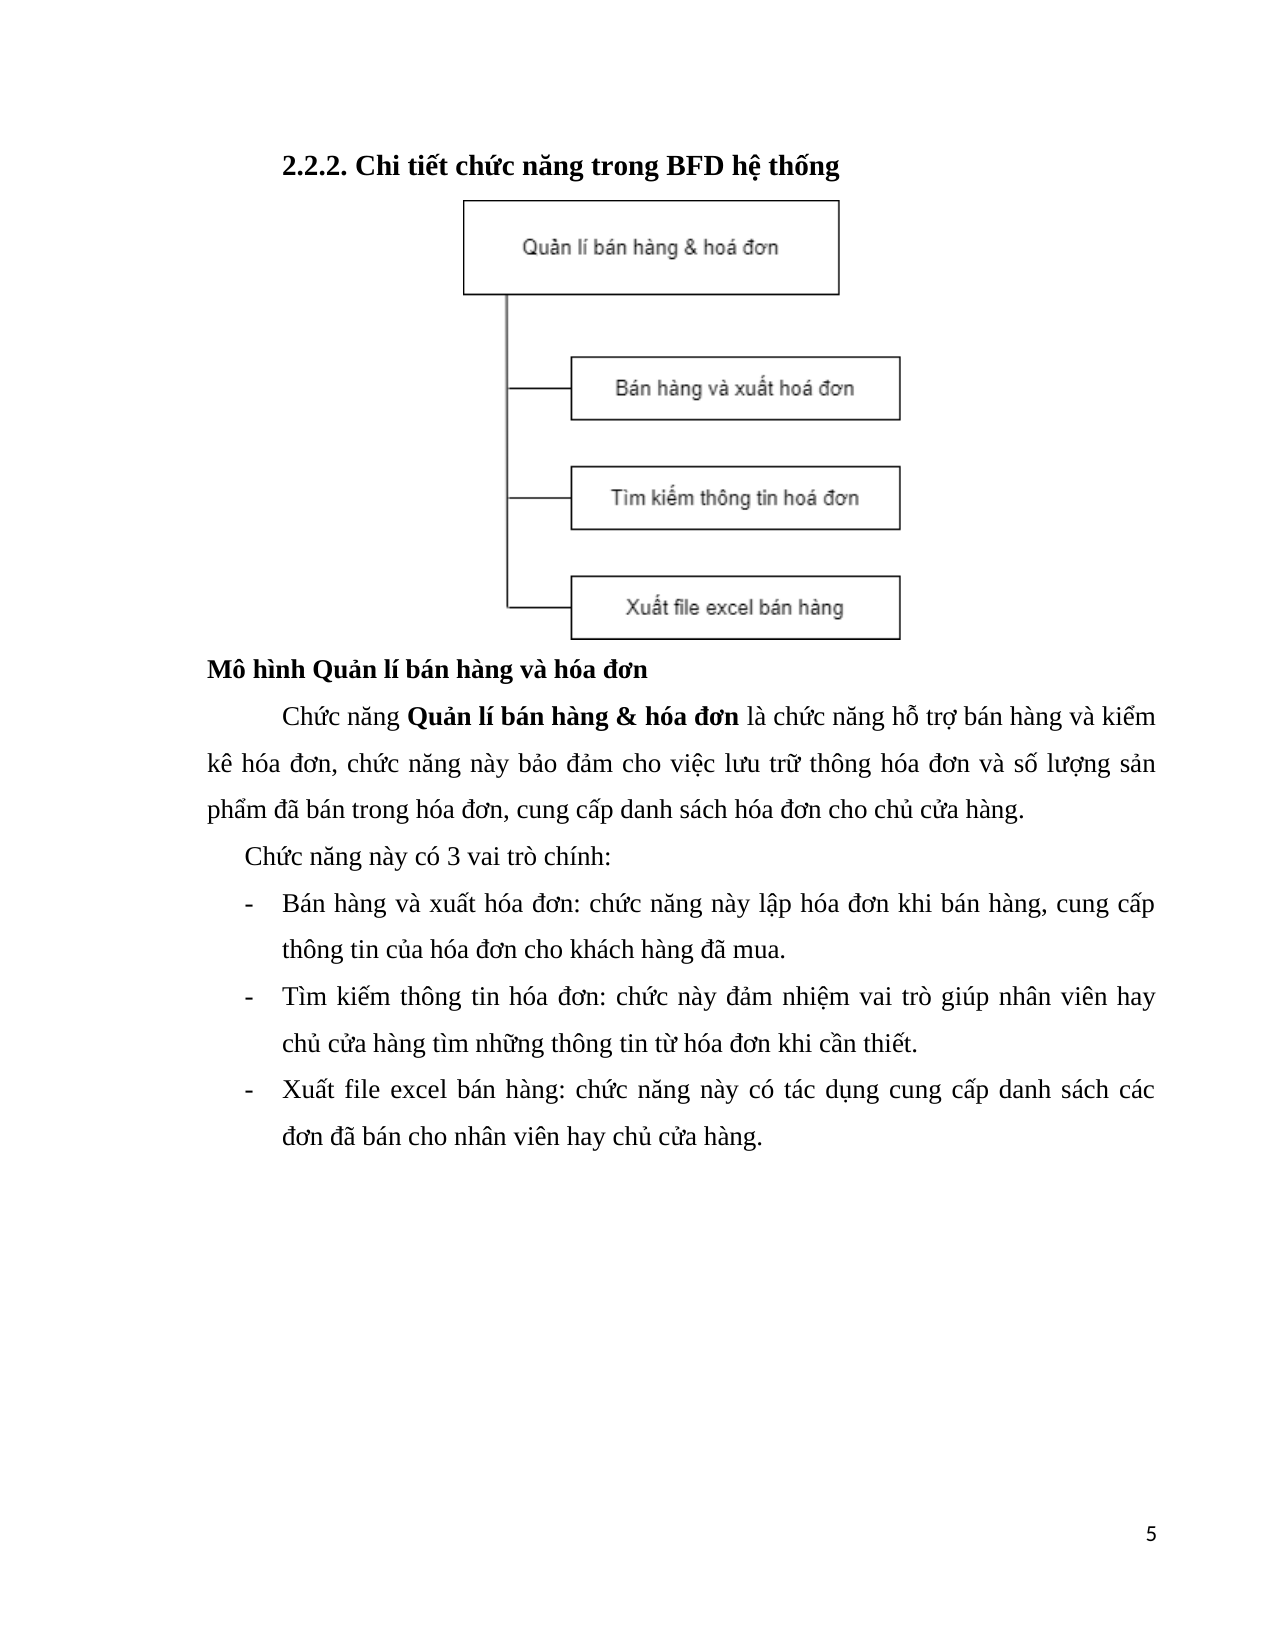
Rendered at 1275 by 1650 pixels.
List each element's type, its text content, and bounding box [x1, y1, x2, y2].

subtitle 2.2.2. Chi tiết chức năng trong BFD hệ thống [207, 148, 1157, 181]
list Bán hàng và xuất hóa đơn: chức năng này lập hóa đơn khi bán hàng, cung cấp thông tin của hóa đơn cho khách hàng đã mua. [244, 887, 1157, 965]
list Xuất file excel bán hàng: chức năng này có tác dụng cung cấp danh sách các đơn đã bán cho nhân viên hay chủ cửa hàng. [244, 1073, 1157, 1151]
text Chức năng Quản lí bán hàng & hóa đơn là chức năng hỗ trợ bán hàng và kiểm kê hóa đơn, chức năng này bảo đảm cho việc lưu trữ thông hóa đơn và số lượng sản phẩm đã bán trong hóa đơn, cung cấp danh sách hóa đơn cho chủ cửa hàng. [207, 700, 1157, 825]
list Tìm kiếm thông tin hóa đơn: chức này đảm nhiệm vai trò giúp nhân viên hay chủ cửa hàng tìm những thông tin từ hóa đơn khi cần thiết. [244, 980, 1157, 1058]
picture [463, 200, 901, 640]
text Chức năng này có 3 vai trò chính: [207, 840, 1157, 871]
text Mô hình Quản lí bán hàng và hóa đơn [207, 653, 1157, 685]
